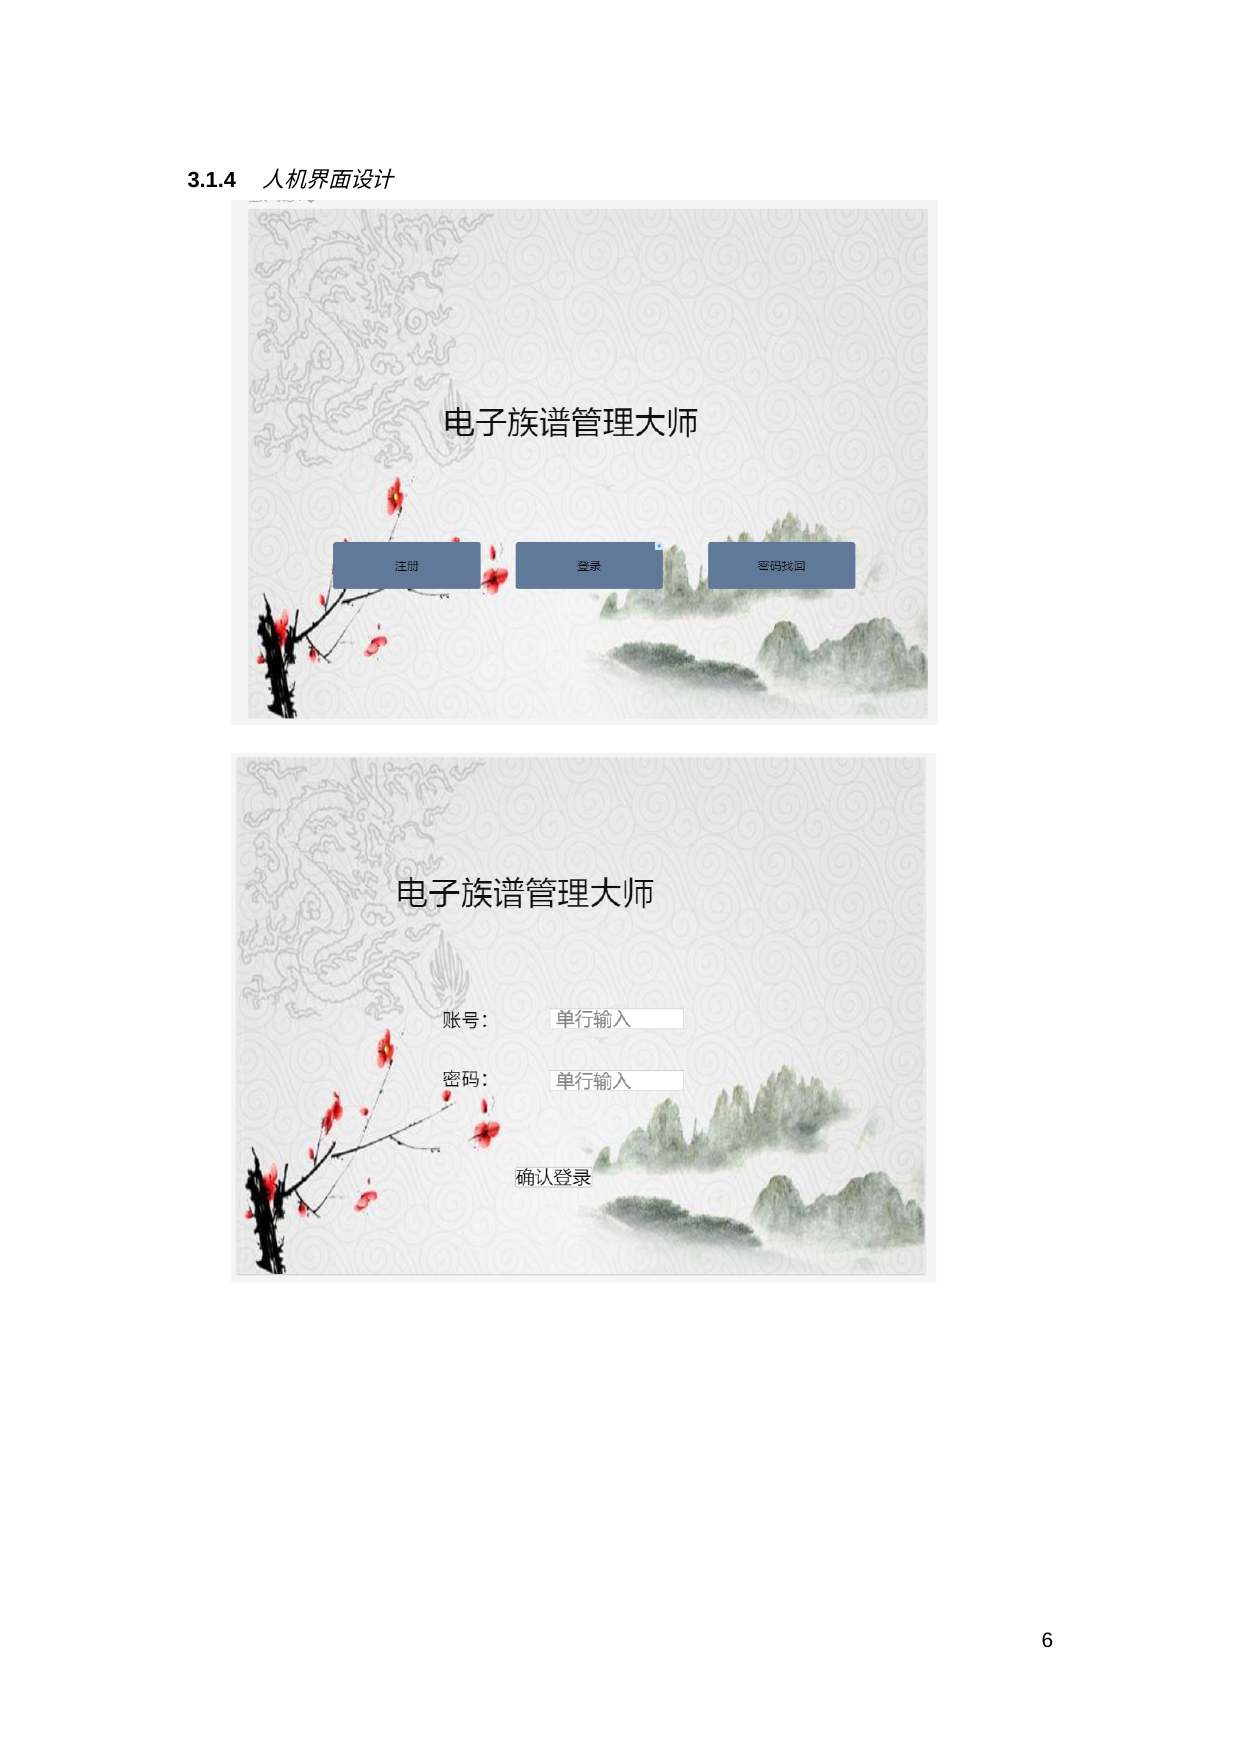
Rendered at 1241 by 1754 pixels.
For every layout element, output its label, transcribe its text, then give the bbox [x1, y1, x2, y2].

picture [231, 753, 937, 1283]
picture [231, 200, 939, 725]
subtitle 人机界面设计 [187, 162, 1053, 194]
